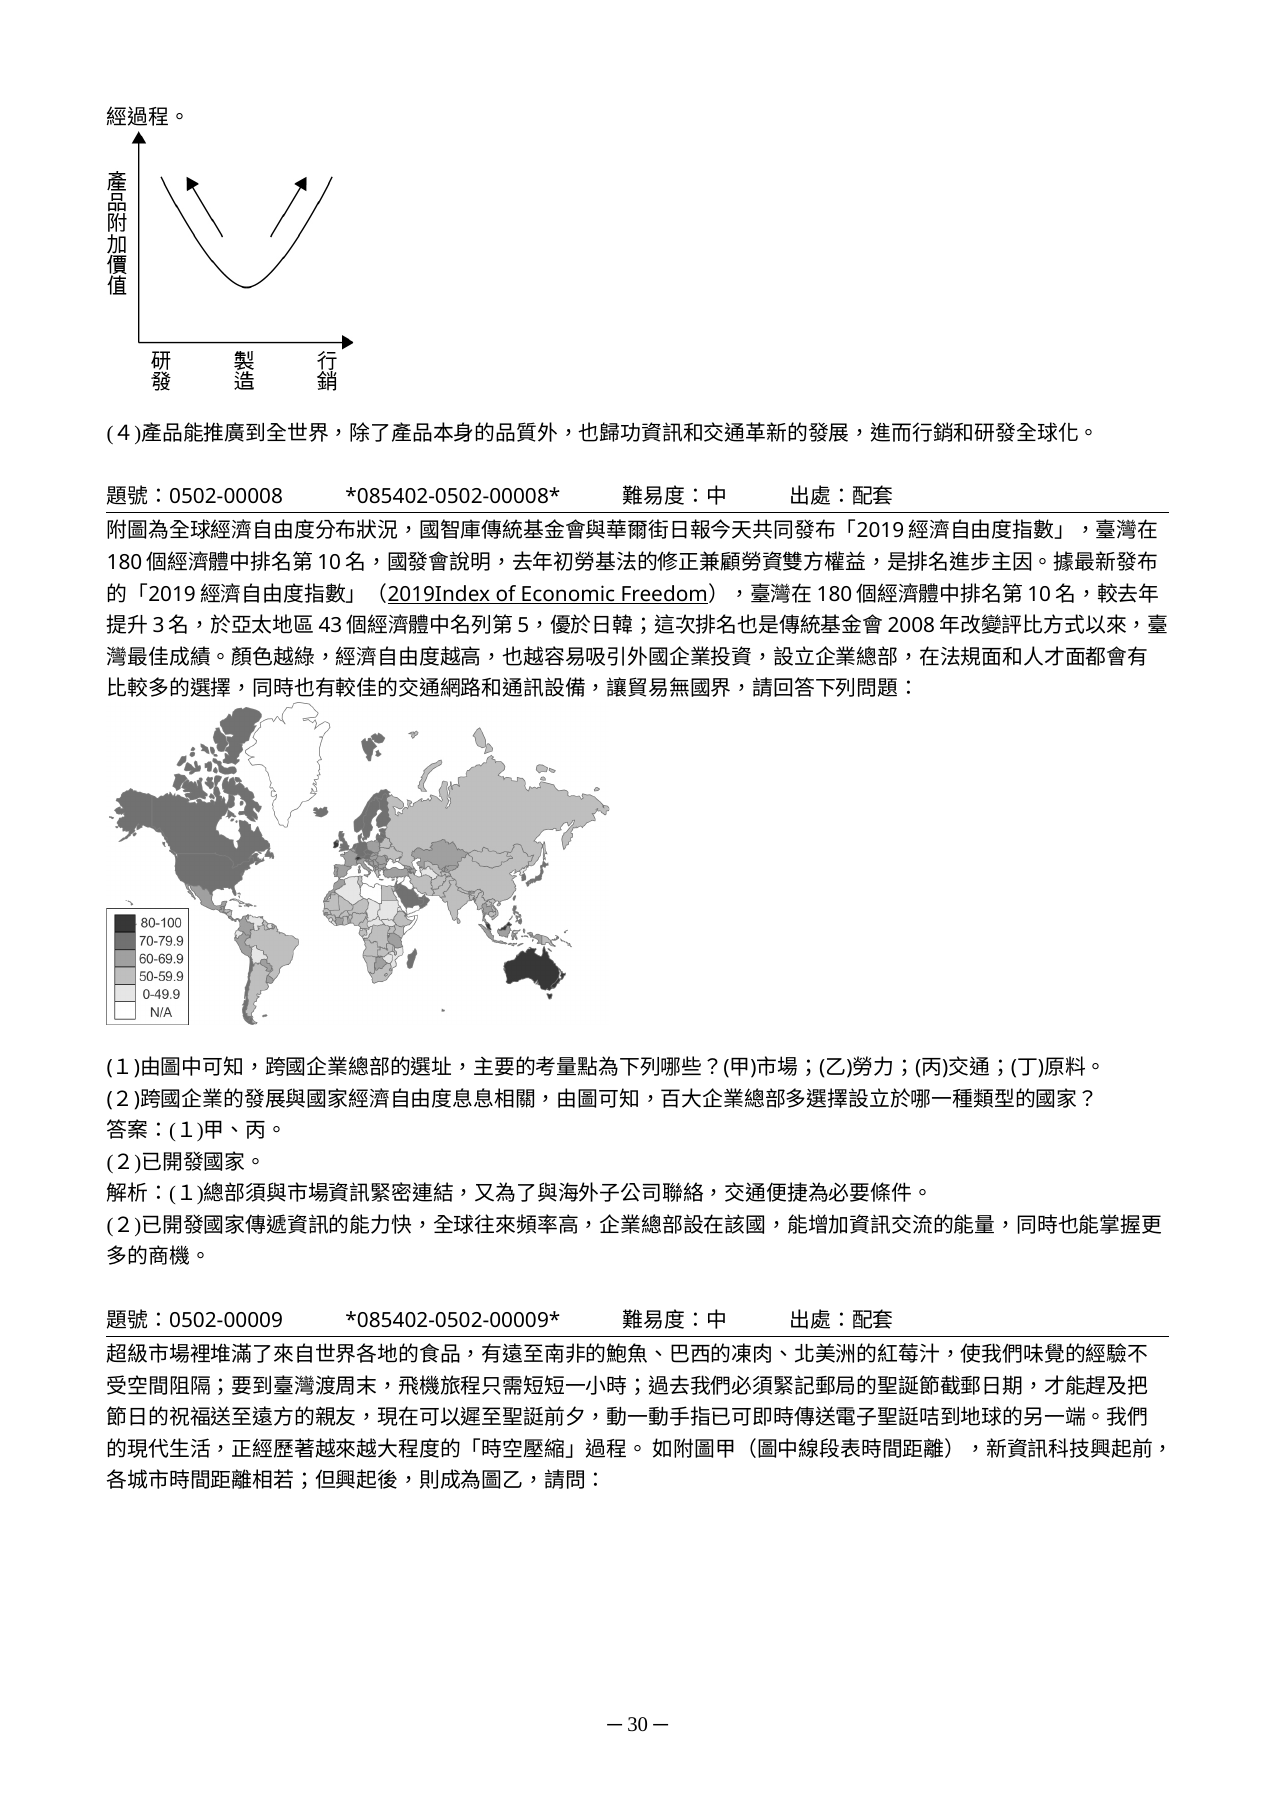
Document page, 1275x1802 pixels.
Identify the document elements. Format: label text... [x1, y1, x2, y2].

picture [106, 702, 610, 1025]
text 題號：0502-00008 *085402-0502-00008* 難易度：中 出處：配套 [106, 478, 1169, 512]
text 題號：0502-00009 *085402-0502-00009* 難易度：中 出處：配套 [106, 1302, 1169, 1336]
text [106, 1337, 1169, 1495]
text 答案：(１)甲、丙。 (２)已開發國家。 [106, 1113, 1169, 1176]
picture [106, 131, 354, 391]
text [106, 100, 1169, 447]
text 解析：(１)總部須與市場資訊緊密連結，又為了與海外子公司聯絡，交通便捷為必要條件。 (２)已開發國家傳遞資訊的能力快，全球往來頻率高，企業總部設在該國，能增加資訊交流的能量，同時也能掌握更多的商機。 [106, 1176, 1169, 1271]
